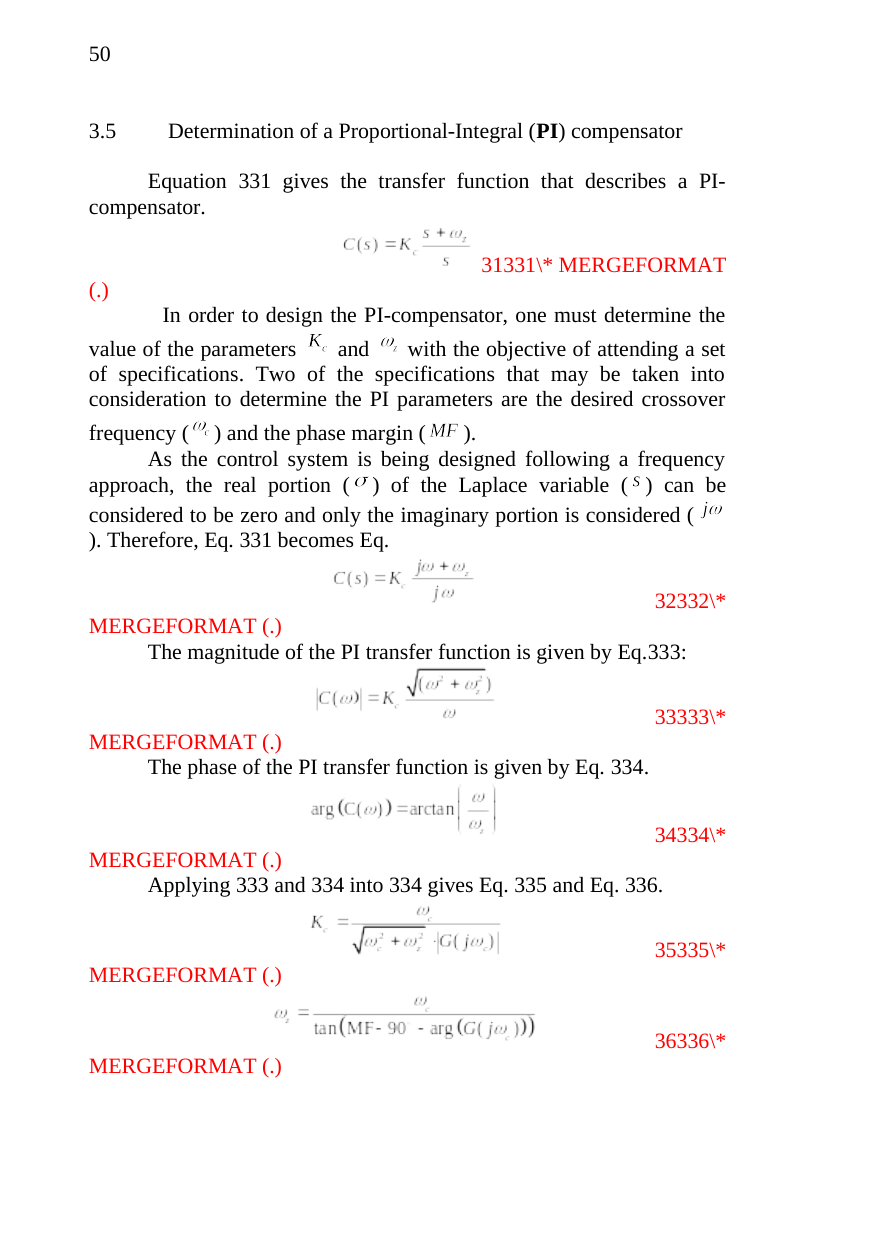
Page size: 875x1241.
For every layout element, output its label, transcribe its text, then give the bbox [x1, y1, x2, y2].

text Equation gives the transfer function that describes a PI-compensator. [89, 168, 726, 219]
text The phase of the PI transfer function is given by Eq. . [89, 754, 726, 779]
subtitle Determination of a Proportional-Integral (PI) compensator [89, 118, 726, 143]
text The magnitude of the PI transfer function is given by Eq.: [89, 639, 726, 664]
text As the control system is being designed following a frequency approach, the real portion () of the Laplace variable () can be considered to be zero and only the imaginary portion is considered (). Therefore, Eq. becomes Eq. [89, 446, 726, 552]
text In order to design the PI-compensator, one must determine the value of the parameters and with the objective of attending a set of specifications. Two of the specifications that may be taken into consideration to determine the PI parameters are the desired crossover frequency () and the phase margin (). [89, 302, 726, 446]
text Applying and into gives Eq. and Eq. . [89, 872, 726, 897]
